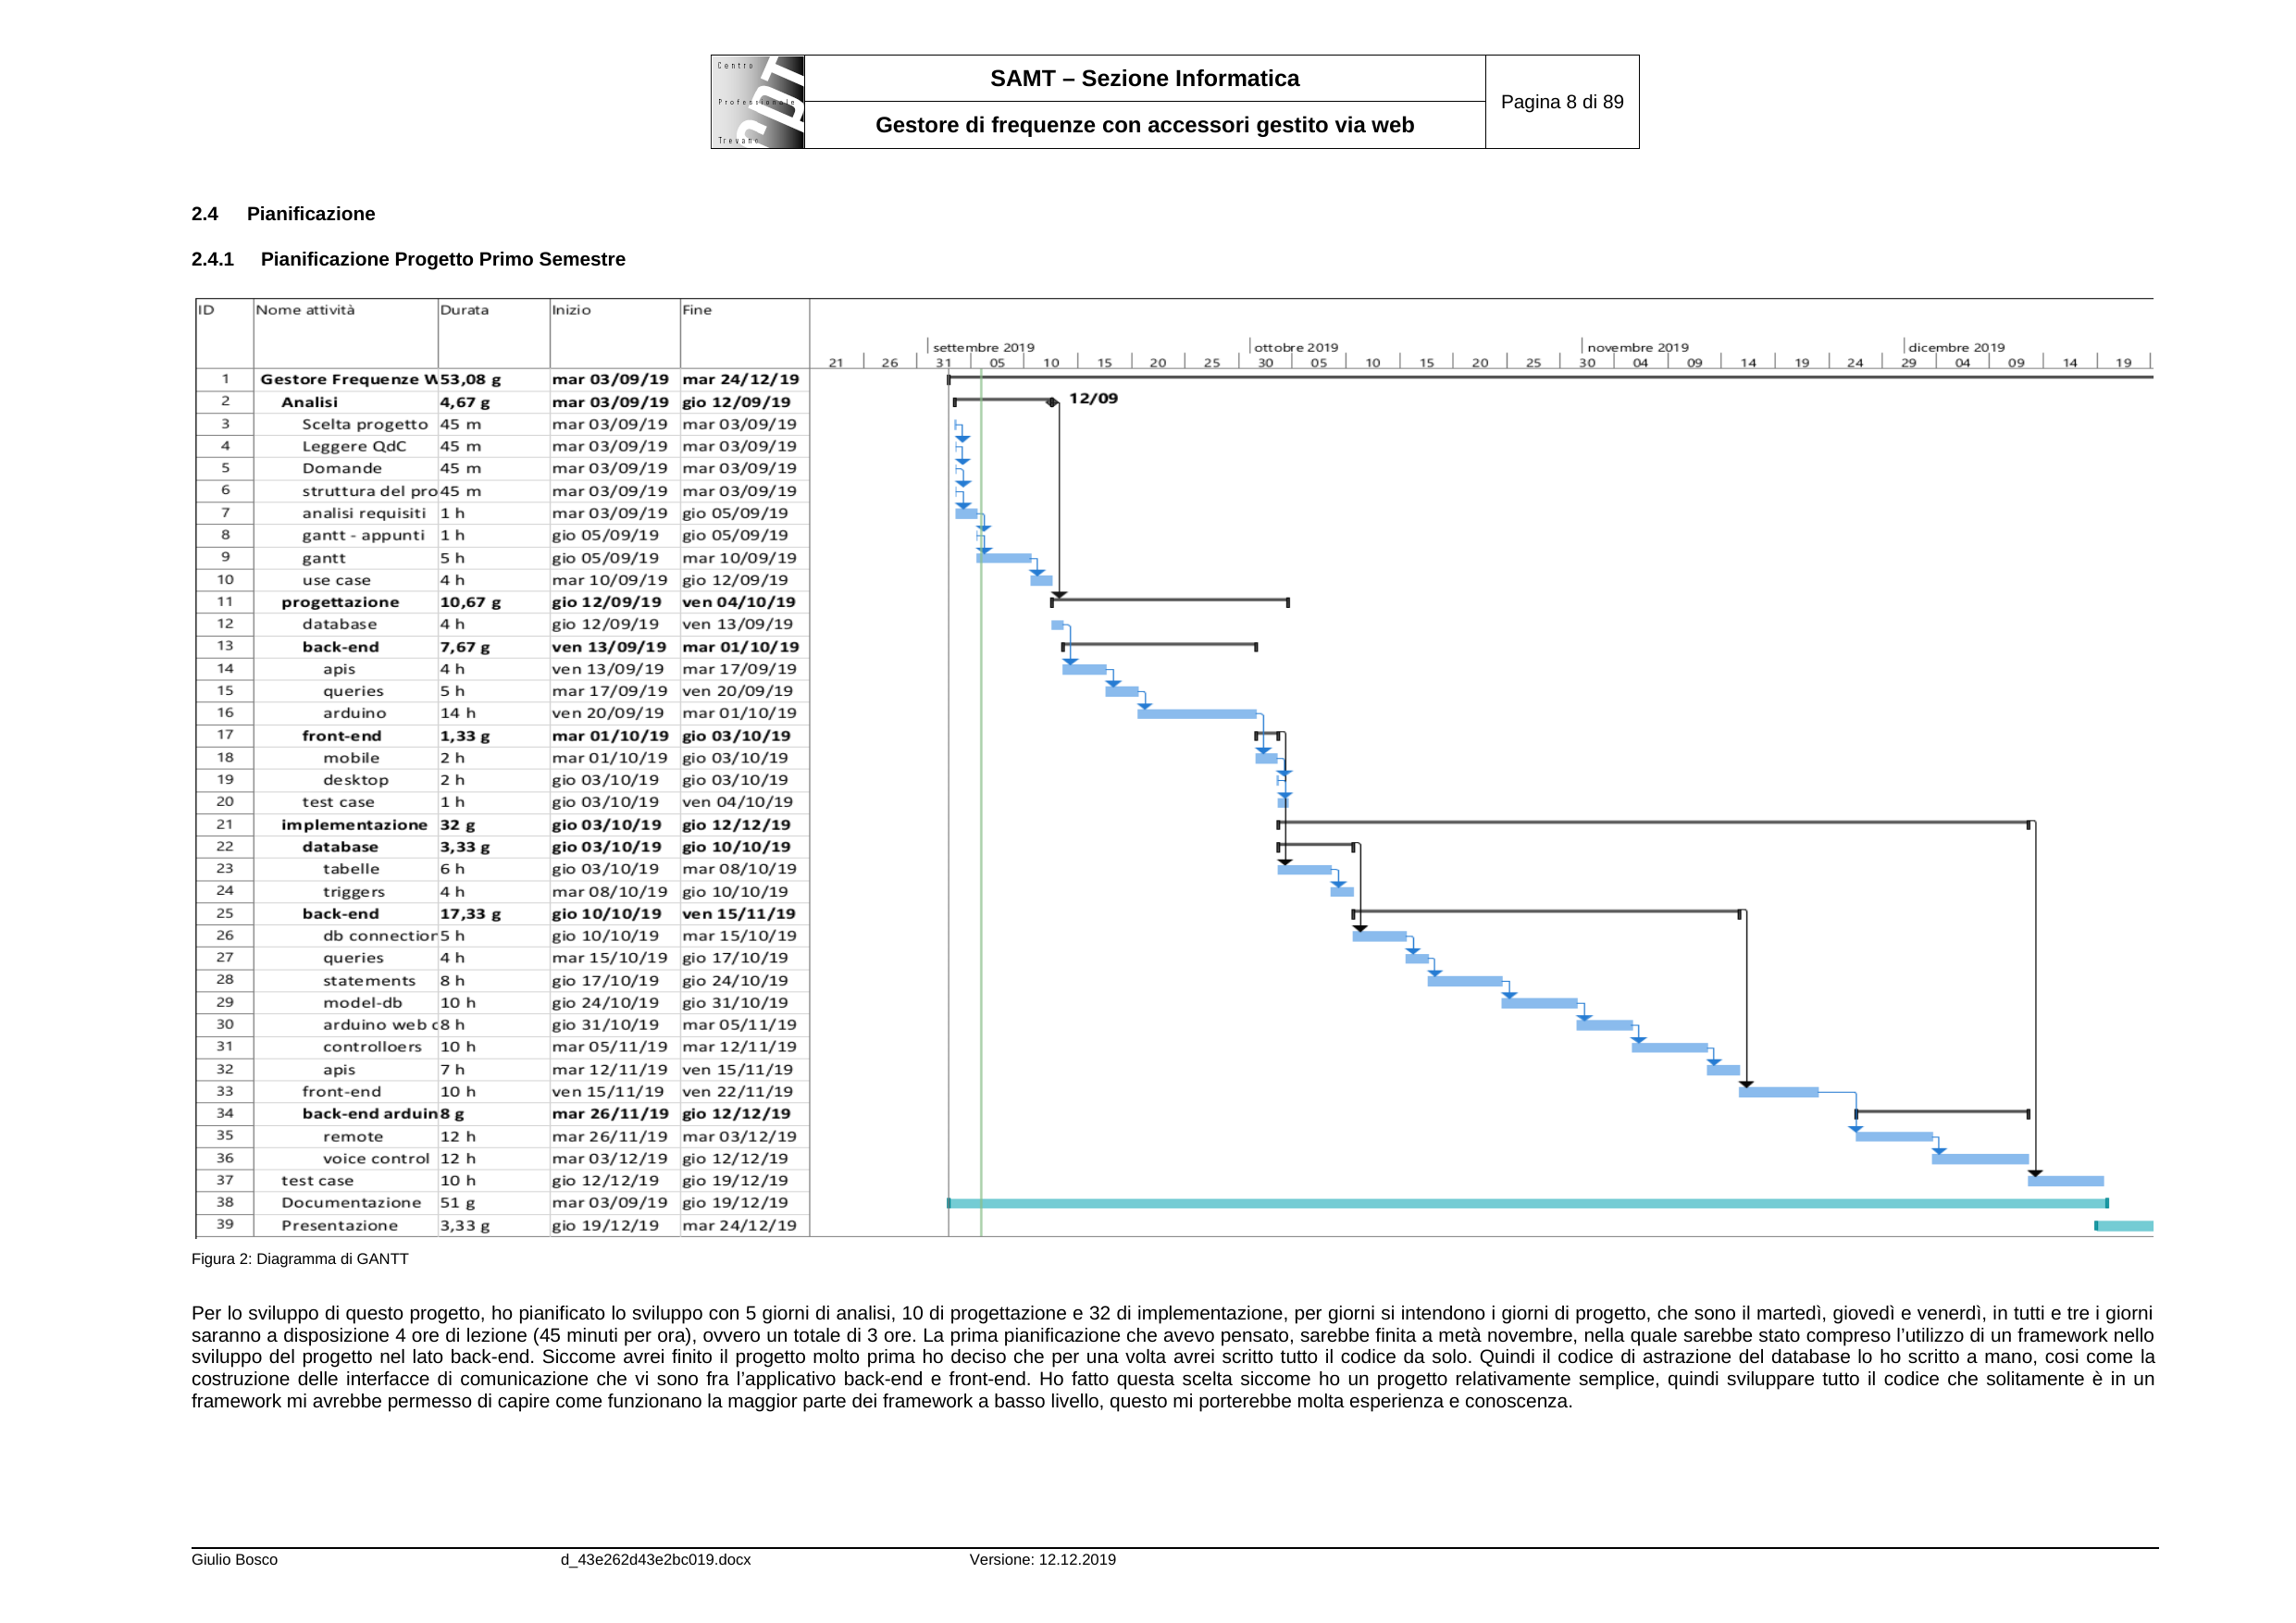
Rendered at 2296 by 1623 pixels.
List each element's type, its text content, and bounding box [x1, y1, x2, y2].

text Per lo sviluppo di questo progetto, ho pianificato lo sviluppo con 5 giorni di analisi, 10 di progettazione e 32 di implementazione, per giorni si intendono i giorni di progetto, che sono il martedì, giovedì e venerdì, in tutti e tre i giorni saranno a disposizione 4 ore di lezione (45 minuti per ora), ovvero un totale di 3 ore. La prima pianificazione che avevo pensato, sarebbe finita a metà novembre, nella quale sarebbe stato compreso l’utilizzo di un framework nello sviluppo del progetto nel lato back-end. Siccome avrei finito il progetto molto prima ho deciso che per una volta avrei scritto tutto il codice da solo. Quindi il codice di astrazione del database lo ho scritto a mano, cosi come la costruzione delle interfacce di comunicazione che vi sono fra l’applicativo back-end e front-end. Ho fatto questa scelta siccome ho un progetto relativamente semplice, quindi sviluppare tutto il codice che solitamente è in un framework mi avrebbe permesso di capire come funzionano la maggior parte dei framework a basso livello, questo mi porterebbe molta esperienza e conoscenza. [192, 1301, 2159, 1412]
text Figura 2: Diagramma di GANTT [192, 1250, 2159, 1268]
subtitle Pianificazione Progetto Primo Semestre [192, 248, 2159, 270]
picture [191, 293, 2154, 1239]
subtitle Pianificazione [192, 203, 2159, 225]
picture [711, 56, 804, 148]
